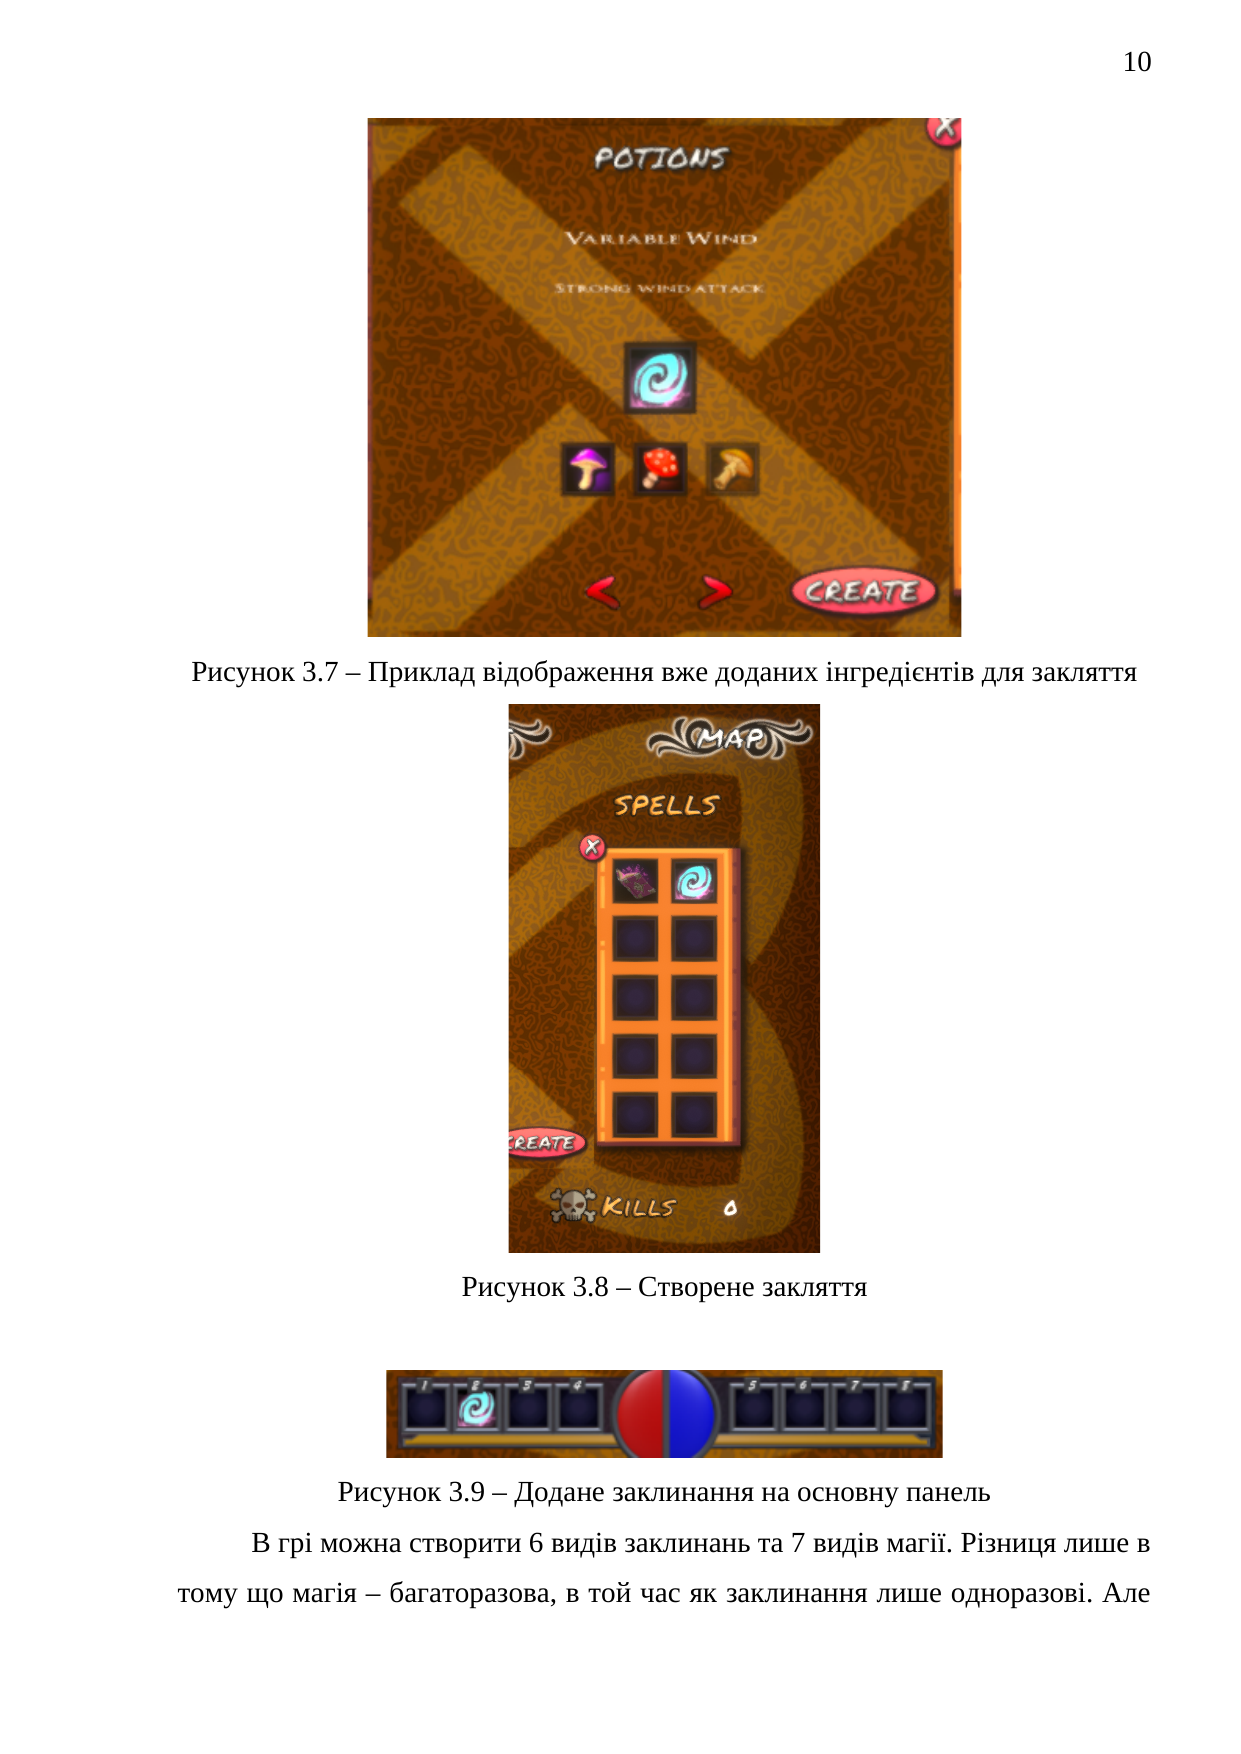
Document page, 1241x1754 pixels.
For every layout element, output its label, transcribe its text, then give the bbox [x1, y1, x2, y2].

picture [386, 1370, 943, 1458]
text Рисунок 3.7 – Приклад відображення вже доданих інгредієнтів для закляття [177, 654, 1152, 687]
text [177, 1525, 1152, 1608]
picture [367, 118, 962, 637]
text Рисунок 3.9 – Додане заклинання на основну панель [177, 1474, 1152, 1508]
picture [508, 704, 821, 1253]
text Рисунок 3.8 – Створене закляття [177, 1269, 1152, 1303]
